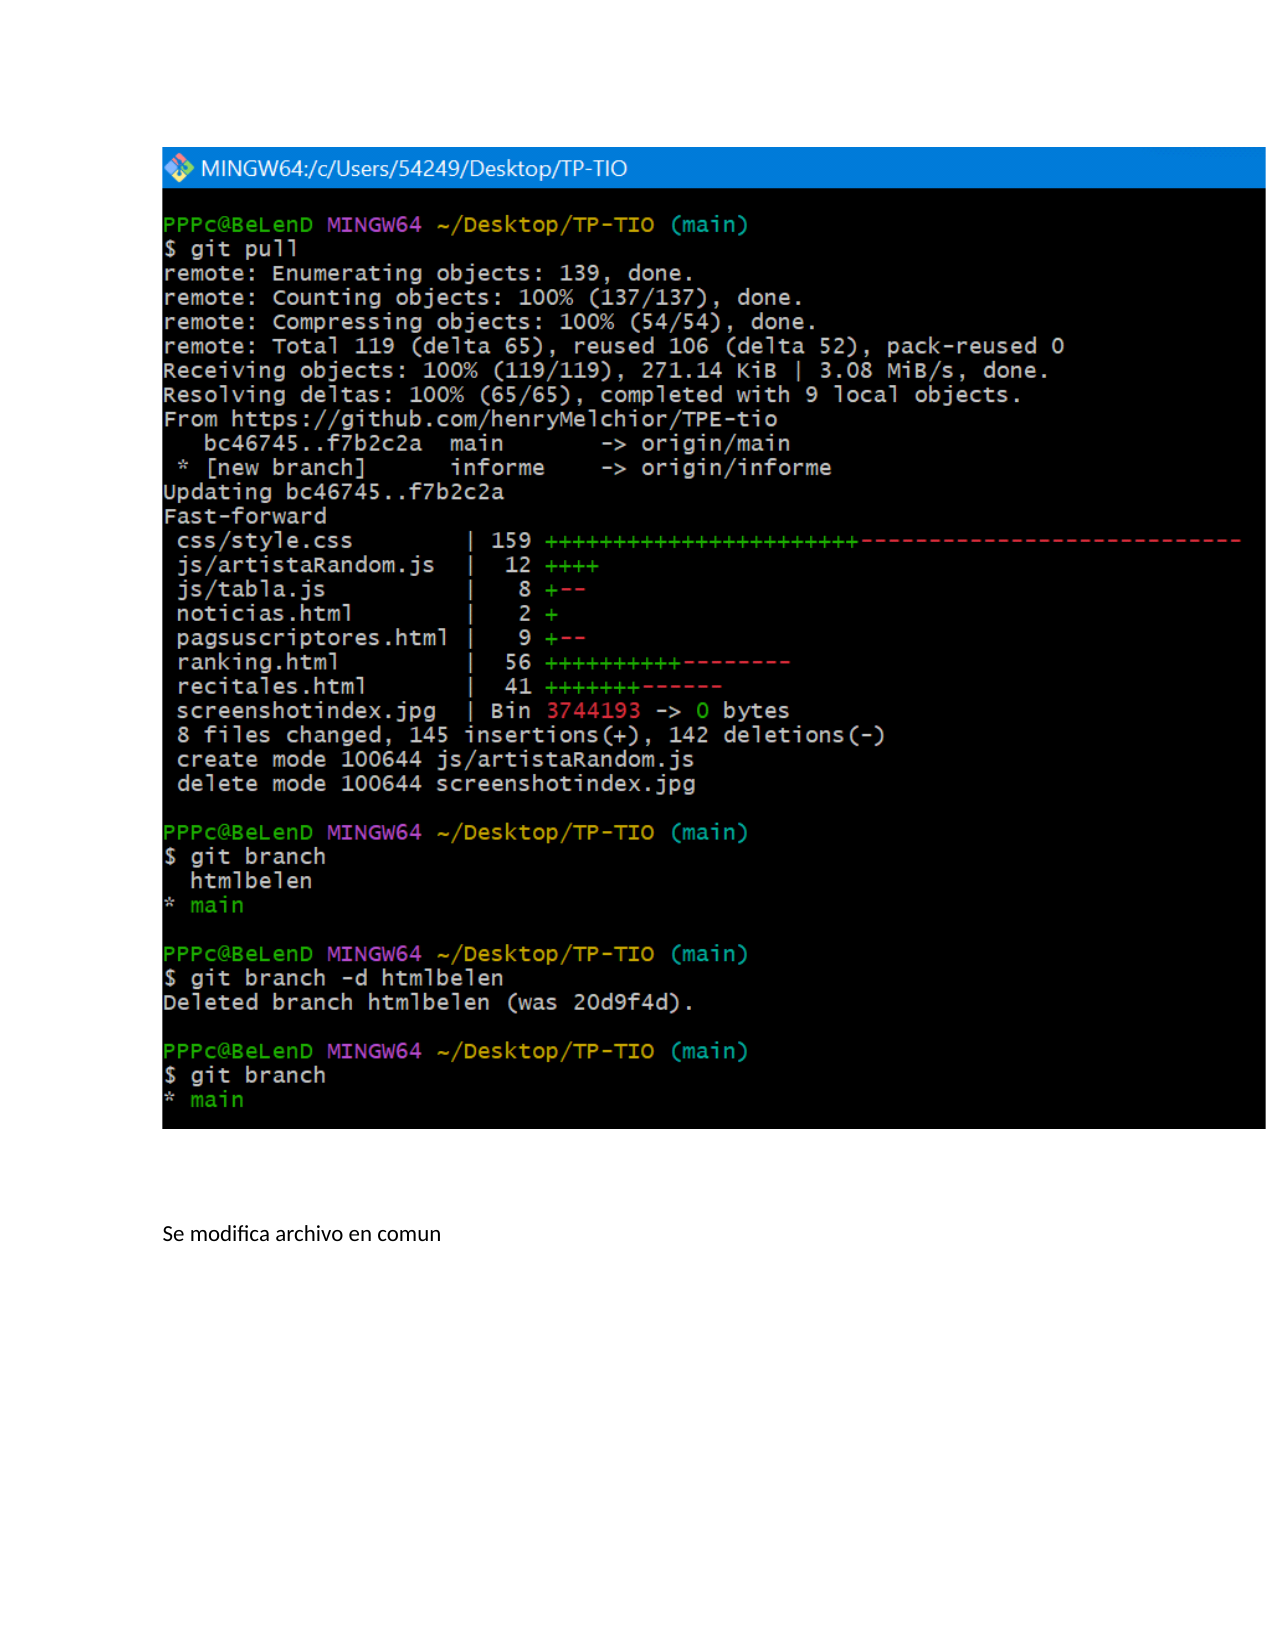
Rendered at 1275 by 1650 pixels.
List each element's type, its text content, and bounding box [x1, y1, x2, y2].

text Se modifica archivo en comun [162, 1219, 1098, 1247]
picture [162, 147, 1266, 1129]
